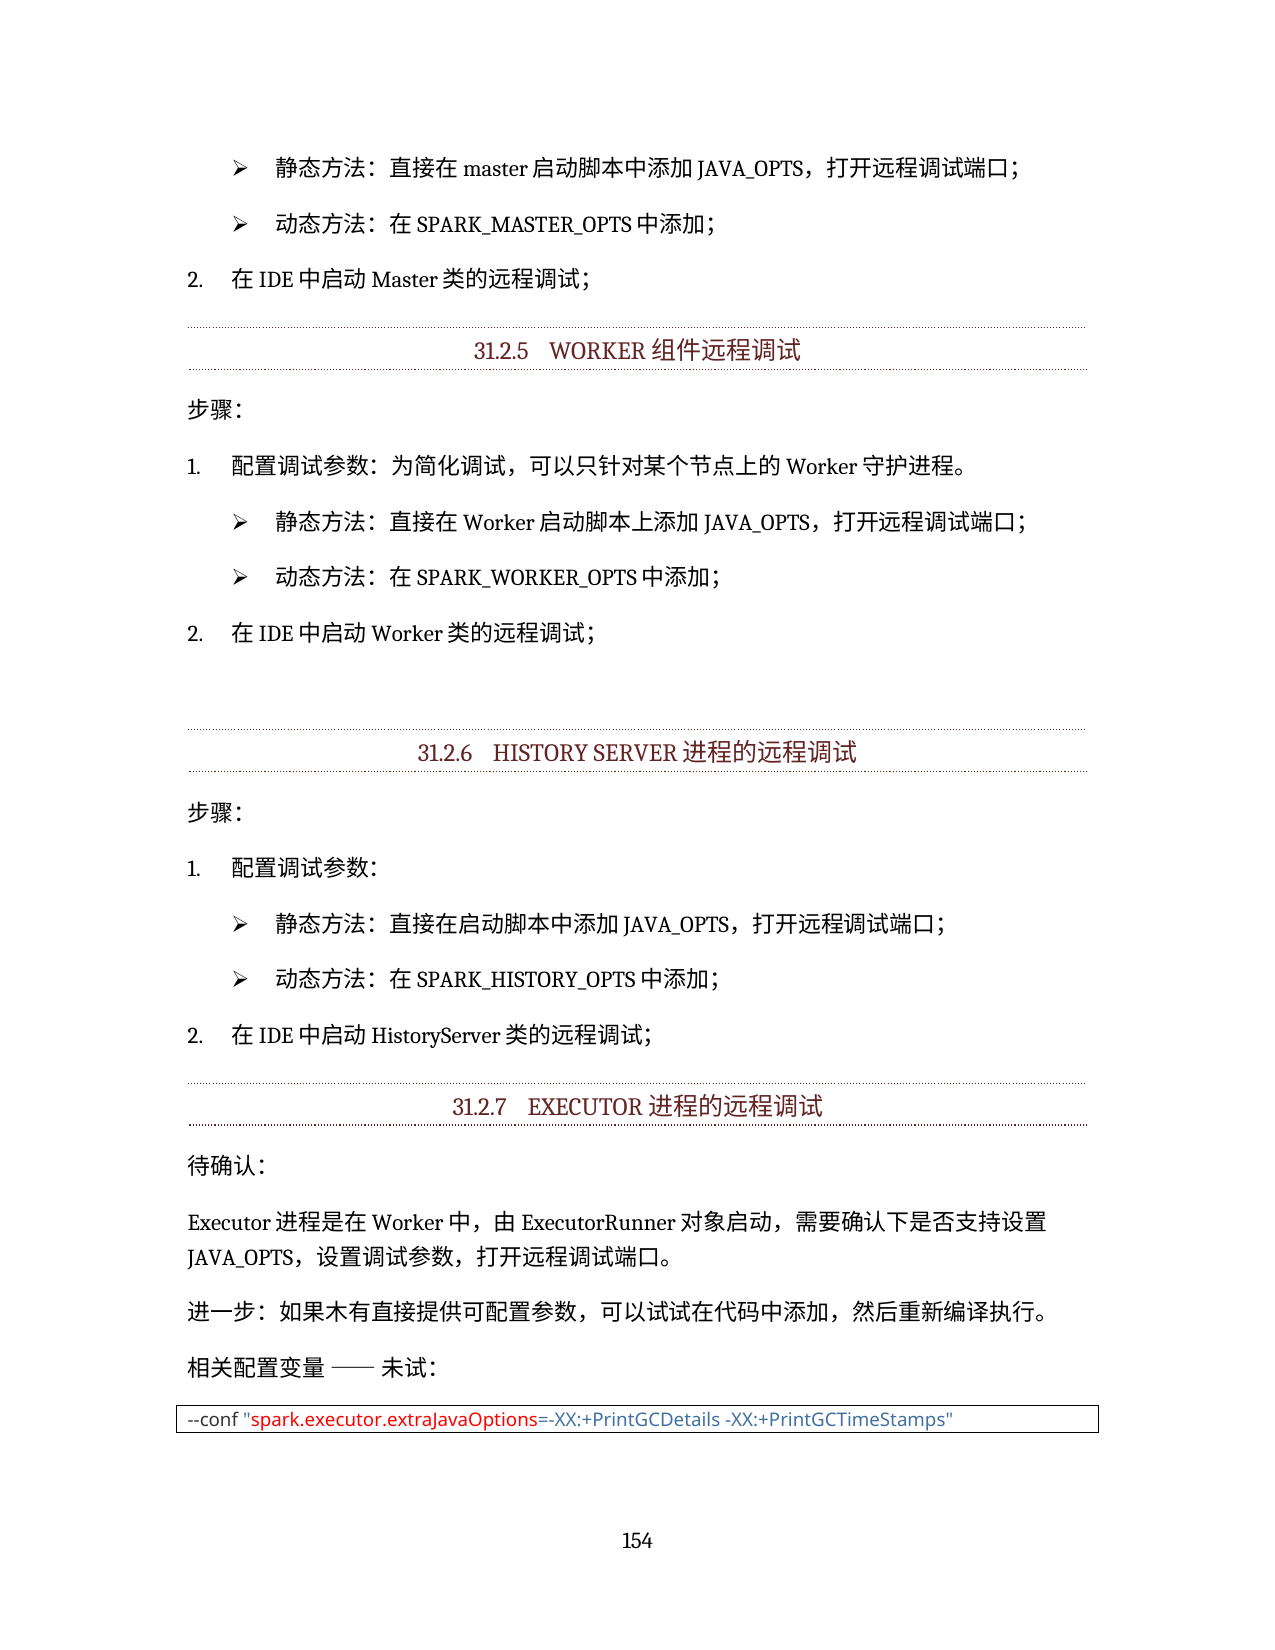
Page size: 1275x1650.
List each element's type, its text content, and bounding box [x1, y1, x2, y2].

list 在IDE中启动Master类的远程调试； [187, 261, 1087, 294]
list 在IDE中启动Worker类的远程调试； [187, 615, 1087, 648]
list 在IDE中启动HistoryServer类的远程调试； [187, 1017, 1087, 1050]
list 静态方法：直接在Worker启动脚本上添加JAVA_OPTS，打开远程调试端口； [231, 504, 1087, 537]
table_header --conf "spark.executor.extraJavaOptions=-XX:+PrintGCDetails -XX:+PrintGCTimeStamps" [177, 1406, 1098, 1432]
list 配置调试参数： [187, 850, 1087, 883]
text 步骤： [187, 794, 1087, 828]
list 动态方法：在SPARK_HISTORY_OPTS中添加； [231, 961, 1087, 994]
list 动态方法：在SPARK_WORKER_OPTS中添加； [231, 559, 1087, 592]
list 动态方法：在SPARK_MASTER_OPTS中添加； [231, 206, 1087, 239]
text 进一步：如果木有直接提供可配置参数，可以试试在代码中添加，然后重新编译执行。 [187, 1294, 1087, 1327]
list 静态方法：直接在master启动脚本中添加JAVA_OPTS，打开远程调试端口； [231, 150, 1087, 183]
text 相关配置变量 —— 未试： [187, 1350, 1087, 1383]
list 静态方法：直接在启动脚本中添加JAVA_OPTS，打开远程调试端口； [231, 906, 1087, 939]
text 步骤： [187, 392, 1087, 426]
text 待确认： [187, 1148, 1087, 1181]
text Executor进程是在Worker中，由ExecutorRunner对象启动，需要确认下是否支持设置JAVA_OPTS，设置调试参数，打开远程调试端口。 [187, 1204, 1087, 1272]
list 配置调试参数：为简化调试，可以只针对某个节点上的Worker 守护进程。 [187, 448, 1087, 481]
subtitle Executor进程的远程调试 [187, 1083, 1087, 1126]
subtitle History Server进程的远程调试 [187, 729, 1087, 772]
subtitle Worker组件远程调试 [187, 327, 1087, 370]
